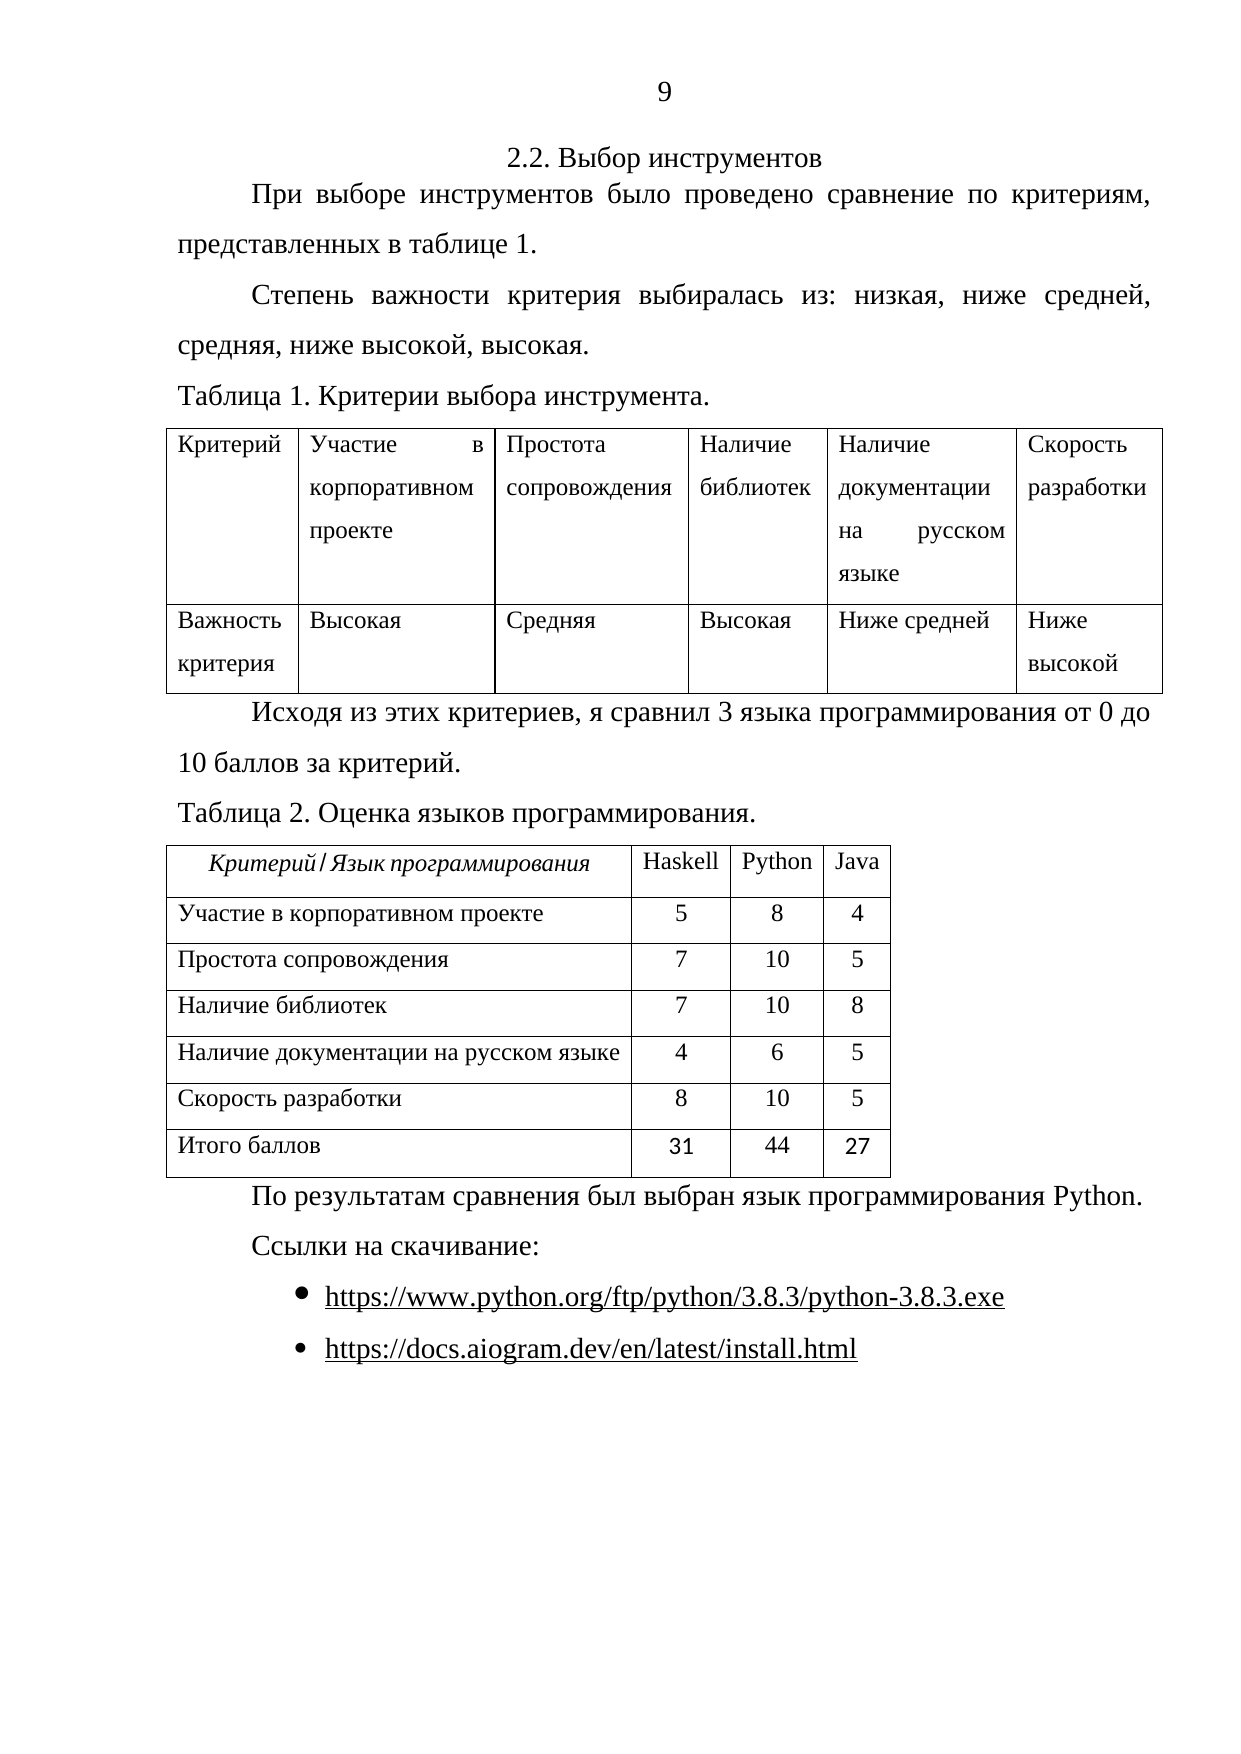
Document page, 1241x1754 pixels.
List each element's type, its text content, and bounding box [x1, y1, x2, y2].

table_cell Наличие документации на русском языке [167, 1037, 631, 1082]
table_cell 44 [731, 1130, 823, 1177]
table_cell Высокая [299, 605, 494, 693]
list https://www.python.org/ftp/python/3.8.3/python-3.8.3.exe [295, 1279, 1152, 1314]
subtitle 2.2. Выбор инструментов [177, 140, 1152, 174]
table_cell 27 [824, 1130, 890, 1177]
table_header Простота сопровождения [496, 429, 688, 604]
table_cell 10 [731, 944, 823, 989]
text Таблица 2. Оценка языков программирования. [177, 795, 1152, 828]
table_cell Итого баллов [167, 1130, 631, 1177]
table_cell Ниже средней [828, 605, 1016, 693]
text По результатам сравнения был выбран язык программирования Python. [177, 1178, 1152, 1212]
table_cell 7 [632, 991, 730, 1036]
list https://docs.aiogram.dev/en/latest/install.html [295, 1332, 1152, 1365]
table_cell Ниже высокой [1017, 605, 1162, 693]
text Степень важности критерия выбиралась из: низкая, ниже средней, средняя, ниже высокой, высокая. [177, 277, 1152, 361]
table_header [167, 846, 631, 897]
table_header Наличие библиотек [689, 429, 827, 604]
table_cell Участие в корпоративном проекте [167, 898, 631, 943]
table_header Участие в корпоративном проекте [299, 429, 494, 604]
table_cell 10 [731, 991, 823, 1036]
table_cell 6 [731, 1037, 823, 1082]
table_cell Средняя [496, 605, 688, 693]
table_header Скорость разработки [1017, 429, 1162, 604]
table_cell 4 [824, 898, 890, 943]
table_header Java [824, 846, 890, 897]
table_cell 8 [731, 898, 823, 943]
table_header Наличие документации на русском языке [828, 429, 1016, 604]
table_cell 31 [632, 1130, 730, 1177]
table_cell 8 [632, 1084, 730, 1129]
table_header Haskell [632, 846, 730, 897]
table_cell Наличие библиотек [167, 991, 631, 1036]
table_cell 5 [824, 944, 890, 989]
table_cell 8 [824, 991, 890, 1036]
table_cell 10 [731, 1084, 823, 1129]
text Ссылки на скачивание: [177, 1228, 1152, 1262]
table_cell Важность критерия [167, 605, 298, 693]
text При выборе инструментов было проведено сравнение по критериям, представленных в таблице 1. [177, 176, 1152, 260]
table_cell Простота сопровождения [167, 944, 631, 989]
text Таблица 1. Критерии выбора инструмента. [177, 378, 1152, 411]
table_cell Высокая [689, 605, 827, 693]
table_cell Скорость разработки [167, 1084, 631, 1129]
table_header Python [731, 846, 823, 897]
table_header Критерий [167, 429, 298, 604]
text Исходя из этих критериев, я сравнил 3 языка программирования от 0 до 10 баллов за критерий. [177, 694, 1152, 778]
table_cell 4 [632, 1037, 730, 1082]
table_cell 5 [632, 898, 730, 943]
table_cell 5 [824, 1084, 890, 1129]
table_cell 7 [632, 944, 730, 989]
table_cell 5 [824, 1037, 890, 1082]
